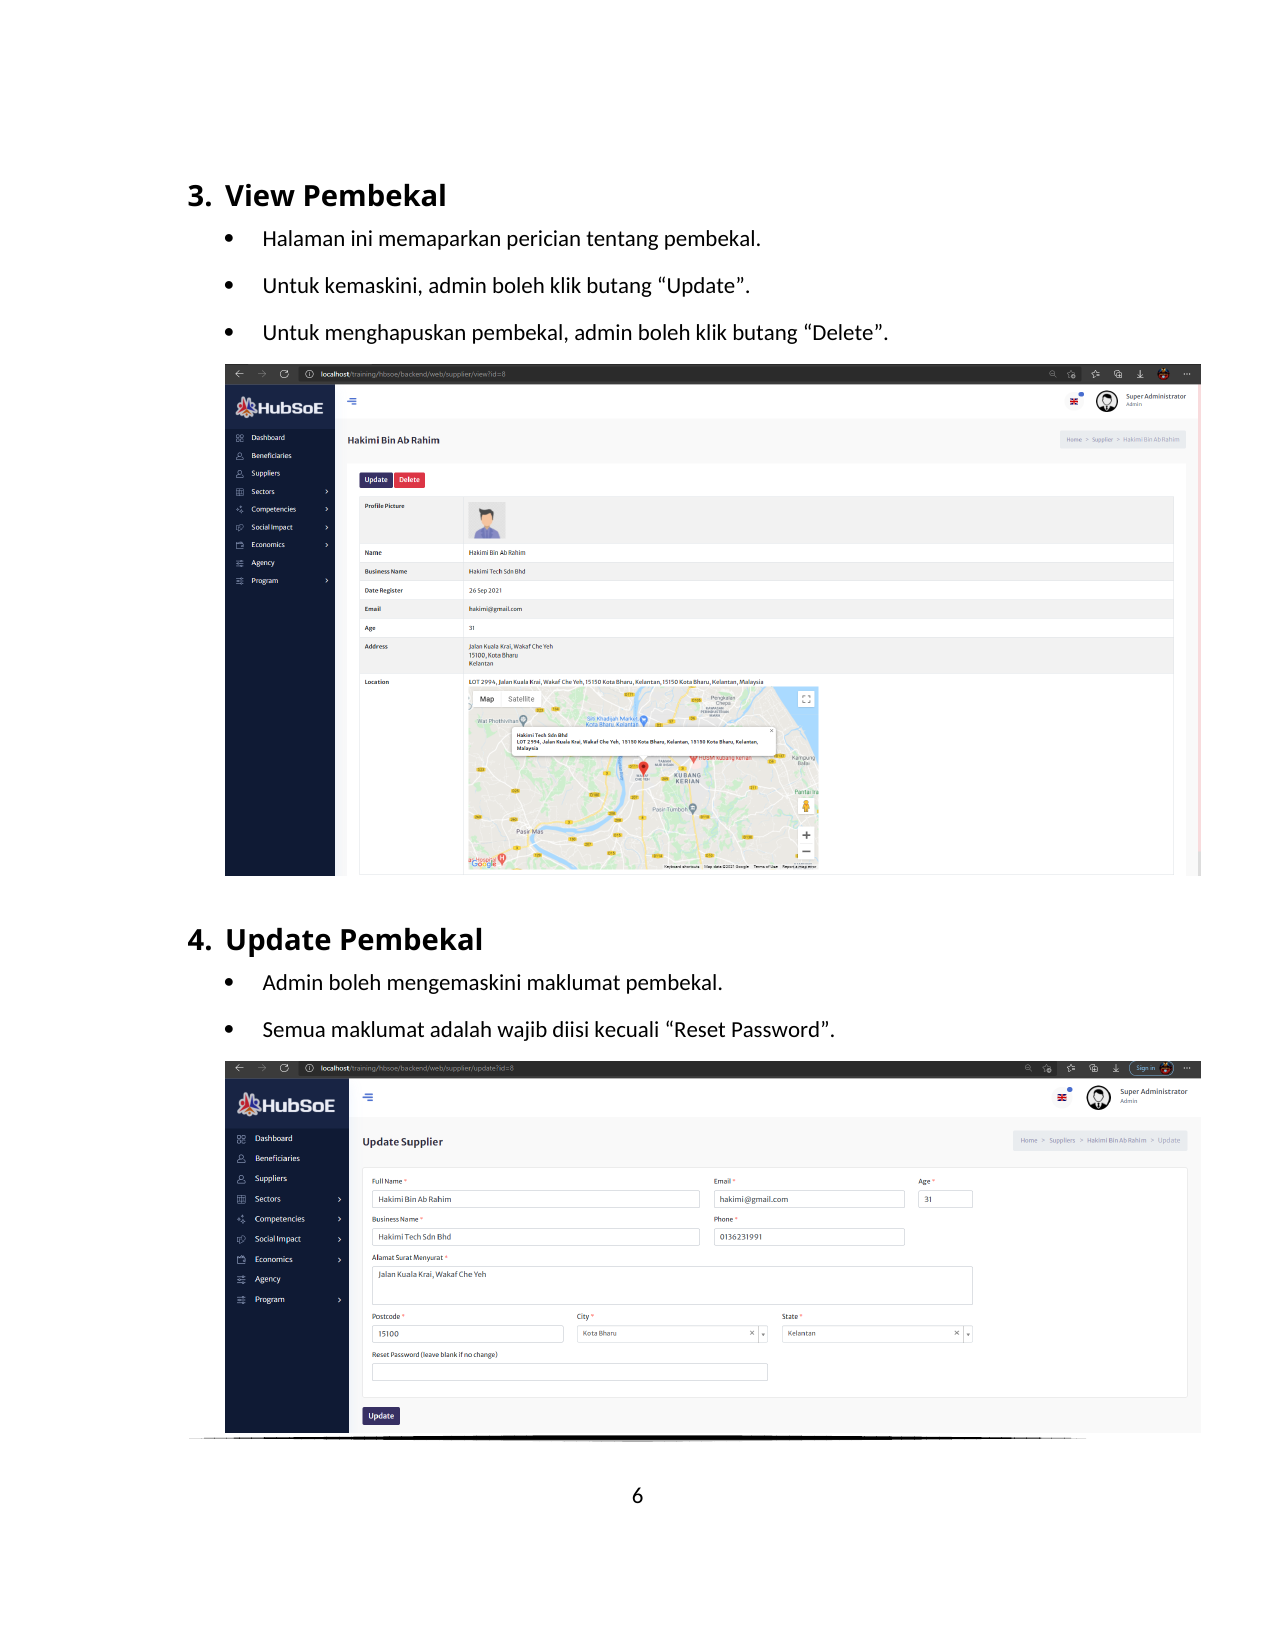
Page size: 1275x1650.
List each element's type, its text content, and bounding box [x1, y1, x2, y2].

list Untuk menghapuskan pembekal, admin boleh klik butang “Delete”. [225, 318, 1125, 346]
picture [225, 364, 1201, 876]
subtitle Update Pembekal [187, 919, 1125, 959]
list Semua maklumat adalah wajib diisi kecuali “Reset Password”. [225, 1015, 1125, 1043]
picture [189, 1434, 1087, 1442]
list Halaman ini memaparkan perician tentang pembekal. [225, 224, 1125, 252]
picture [225, 1061, 1201, 1433]
list Admin boleh mengemaskini maklumat pembekal. [225, 968, 1125, 996]
subtitle View Pembekal [187, 175, 1125, 215]
list Untuk kemaskini, admin boleh klik butang “Update”. [225, 271, 1125, 299]
